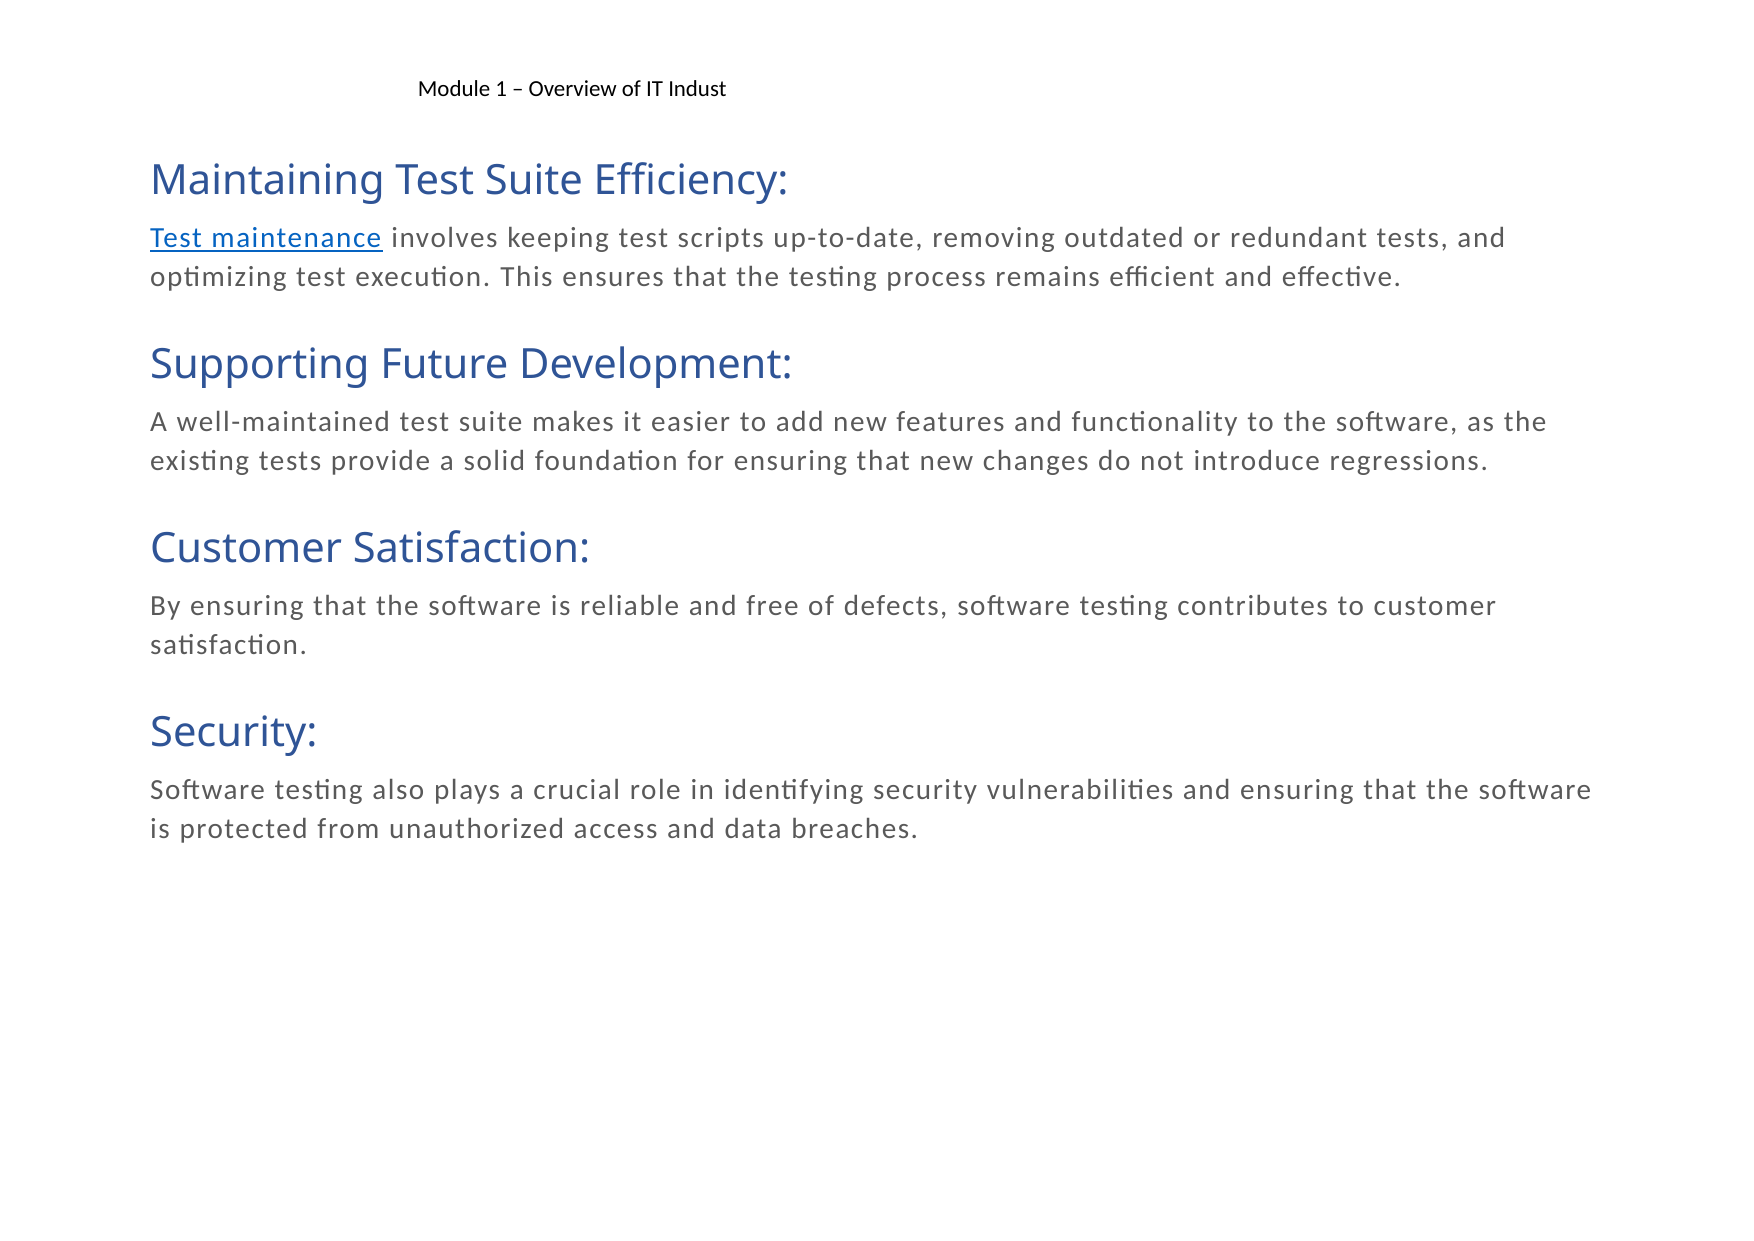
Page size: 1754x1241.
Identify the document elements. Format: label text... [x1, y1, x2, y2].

subtitle A well-maintained test suite makes it easier to add new features and functionality to the software, as the existing tests provide a solid foundation for ensuring that new changes do not introduce regressions. [150, 403, 1604, 478]
subtitle Test maintenance involves keeping test scripts up-to-date, removing outdated or redundant tests, and optimizing test execution. This ensures that the testing process remains efficient and effective. [150, 219, 1604, 294]
subtitle Maintaining Test Suite Efficiency: [150, 150, 1604, 207]
subtitle By ensuring that the software is reliable and free of defects, software testing contributes to customer satisfaction. [150, 587, 1604, 662]
subtitle Software testing also plays a crucial role in identifying security vulnerabilities and ensuring that the software is protected from unauthorized access and data breaches. [150, 771, 1604, 846]
subtitle Security: [150, 702, 1604, 759]
subtitle Customer Satisfaction: [150, 518, 1604, 575]
subtitle Supporting Future Development: [150, 334, 1604, 391]
